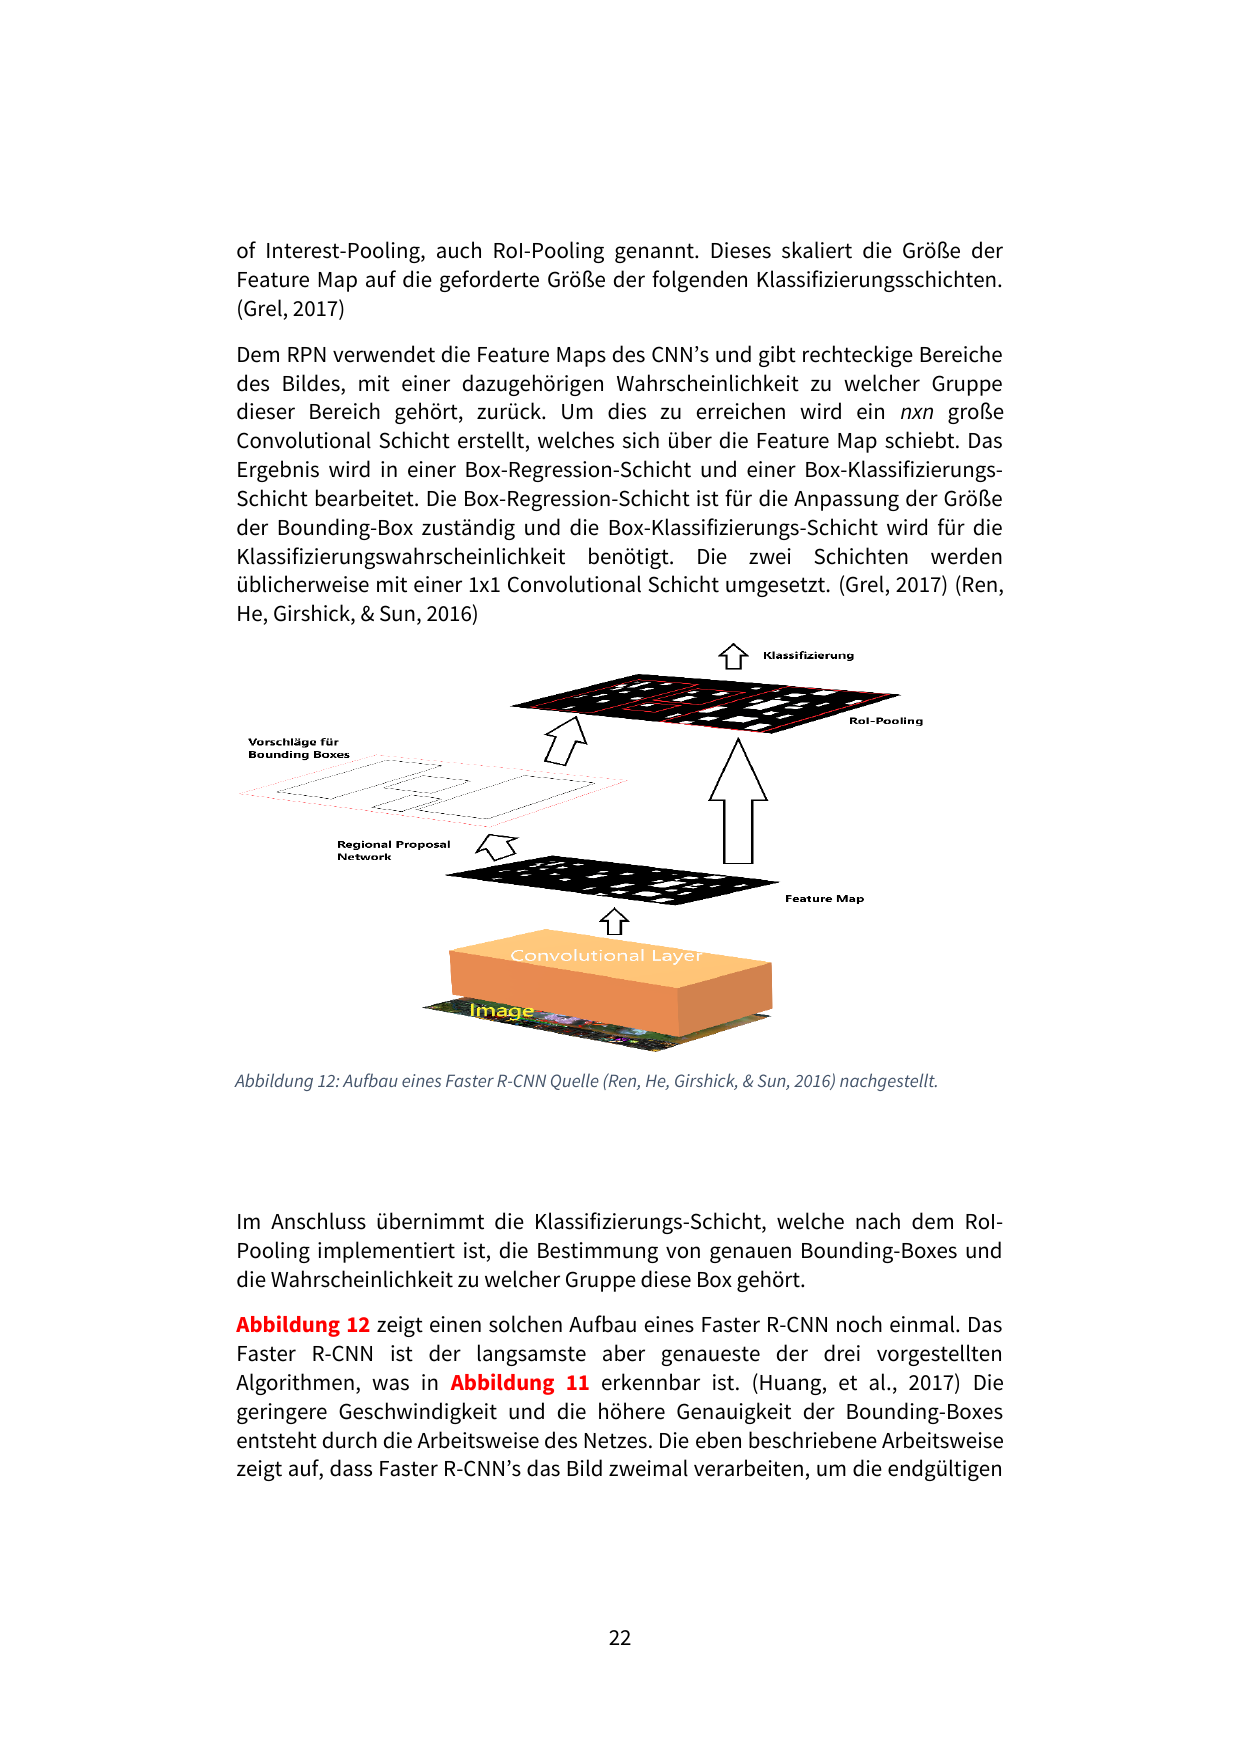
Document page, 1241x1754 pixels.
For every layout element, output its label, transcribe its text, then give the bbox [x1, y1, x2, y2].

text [236, 236, 1004, 323]
text Dem RPN verwendet die Feature Maps des CNN’s und gibt rechteckige Bereiche des Bildes, mit einer dazugehörigen Wahrscheinlichkeit zu welcher Gruppe dieser Bereich gehört, zurück. Um dies zu erreichen wird ein nxn große Convolutional Schicht erstellt, welches sich über die Feature Map schiebt. Das Ergebnis wird in einer Box-Regression-Schicht und einer Box-Klassifizierungs-Schicht bearbeitet. Die Box-Regression-Schicht ist für die Anpassung der Größe der Bounding-Box zuständig und die Box-Klassifizierungs-Schicht wird für die Klassifizierungswahrscheinlichkeit benötigt. Die zwei Schichten werden üblicherweise mit einer 1x1 Convolutional Schicht umgesetzt. [236, 339, 1004, 628]
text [236, 1310, 1004, 1483]
picture [236, 631, 1004, 1060]
text Im Anschluss übernimmt die Klassifizierungs-Schicht, welche nach dem RoI-Pooling implementiert ist, die Bestimmung von genauen Bounding-Boxes und die Wahrscheinlichkeit zu welcher Gruppe diese Box gehört. [236, 1207, 1004, 1293]
